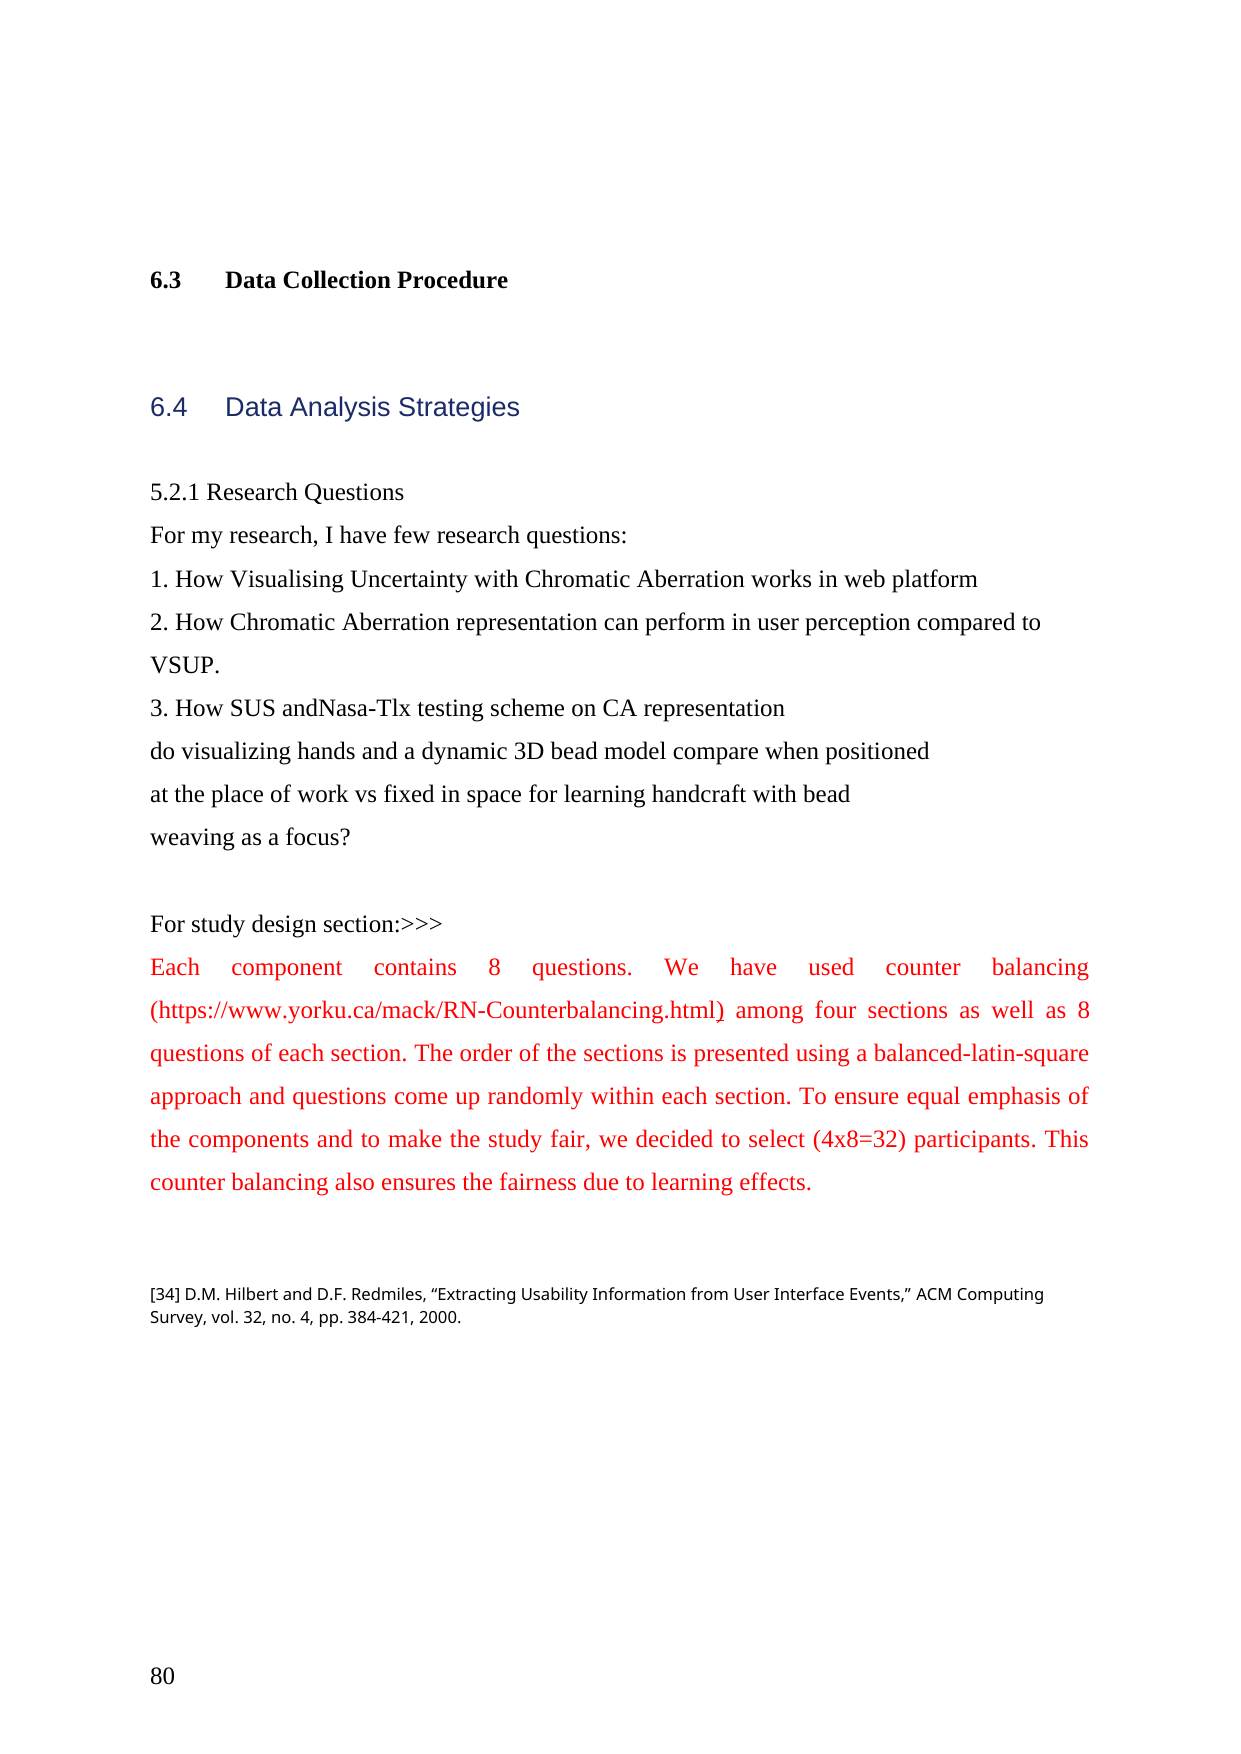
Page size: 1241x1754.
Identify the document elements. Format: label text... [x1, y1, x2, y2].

text at the place of work vs fixed in space for learning handcraft with bead [150, 779, 1090, 808]
subtitle 6.4 Data Analysis Strategies [150, 391, 1090, 422]
text [34] D.M. Hilbert and D.F. Redmiles, “Extracting Usability Information from User Interface Events,” ACM Computing Survey, vol. 32, no. 4, pp. 384-421, 2000. [150, 1283, 1090, 1328]
text do visualizing hands and a dynamic 3D bead model compare when positioned [150, 736, 1090, 765]
text 5.2.1 Research Questions [150, 477, 1090, 506]
text 2. How Chromatic Aberration representation can perform in user perception compared to VSUP. [150, 607, 1090, 679]
text weaving as a focus? [150, 822, 1090, 851]
text Each component contains 8 questions. We have used counter balancing (https://www.yorku.ca/mack/RN-Counterbalancing.html) among four sections as well as 8 questions of each section. The order of the sections is presented using a balanced-latin-square approach and questions come up randomly within each section. To ensure equal emphasis of the components and to make the study fair, we decided to select (4x8=32) participants. This counter balancing also ensures the fairness due to learning effects. [150, 952, 1090, 1196]
text For my research, I have few research questions: [150, 521, 1090, 549]
text 3. How SUS andNasa-Tlx testing scheme on CA representation [150, 693, 1090, 722]
text 1. How Visualising Uncertainty with Chromatic Aberration works in web platform [150, 564, 1090, 592]
text For study design section:>>> [150, 909, 1090, 937]
text 6.3 Data Collection Procedure [150, 265, 1090, 294]
